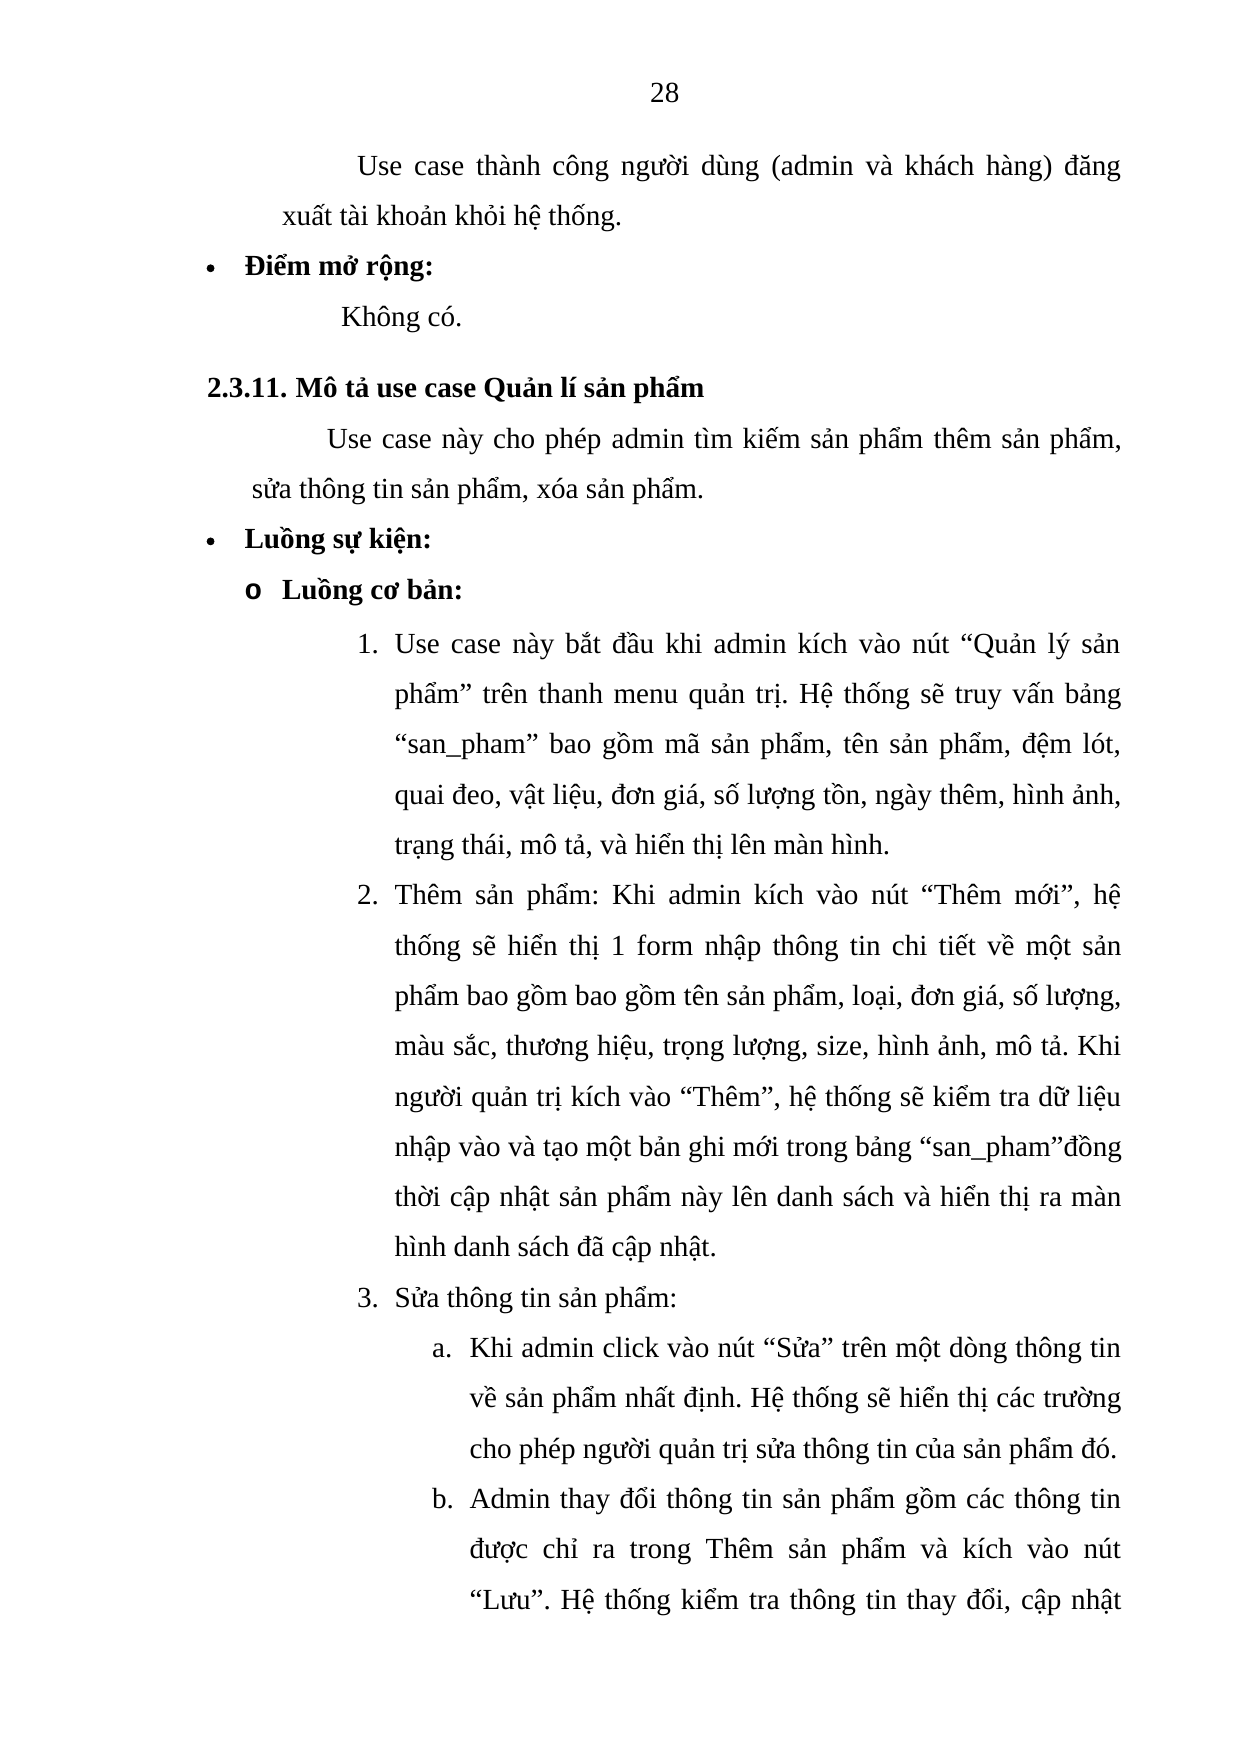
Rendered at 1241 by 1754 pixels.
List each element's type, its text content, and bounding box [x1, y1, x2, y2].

list Điểm mở rộng: [207, 248, 1122, 282]
text Không có. [282, 299, 1122, 332]
text Use case này cho phép admin tìm kiếm sản phẩm thêm sản phẩm, sửa thông tin sản phẩm, xóa sản phẩm. [252, 421, 1122, 505]
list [432, 1481, 1122, 1615]
subtitle Mô tả use case Quản lí sản phẩm [207, 370, 1122, 403]
text Use case thành công người dùng (admin và khách hàng) đăng xuất tài khoản khỏi hệ thống. [282, 148, 1122, 232]
list Luồng cơ bản: [244, 572, 1122, 608]
list Luồng sự kiện: [207, 521, 1122, 555]
list Sửa thông tin sản phẩm: [357, 1280, 1122, 1313]
list Thêm sản phẩm: Khi admin kích vào nút “Thêm mới”, hệ thống sẽ hiển thị 1 form nhập thông tin chi tiết về một sản phẩm bao gồm bao gồm tên sản phẩm, loại, đơn giá, số lượng, màu sắc, thương hiệu, trọng lượng, size, hình ảnh, mô tả. Khi người quản trị kích vào “Thêm”, hệ thống sẽ kiểm tra dữ liệu nhập vào và tạo một bản ghi mới trong bảng “san_pham”đồng thời cập nhật sản phẩm này lên danh sách và hiển thị ra màn hình danh sách đã cập nhật. [357, 877, 1122, 1263]
list Khi admin click vào nút “Sửa” trên một dòng thông tin về sản phẩm nhất định. Hệ thống sẽ hiển thị các trường cho phép người quản trị sửa thông tin của sản phẩm đó. [432, 1330, 1122, 1464]
list Use case này bắt đầu khi admin kích vào nút “Quản lý sản phẩm” trên thanh menu quản trị. Hệ thống sẽ truy vấn bảng “san_pham” bao gồm mã sản phẩm, tên sản phẩm, đệm lót, quai đeo, vật liệu, đơn giá, số lượng tồn, ngày thêm, hình ảnh, trạng thái, mô tả, và hiển thị lên màn hình. [357, 626, 1122, 861]
